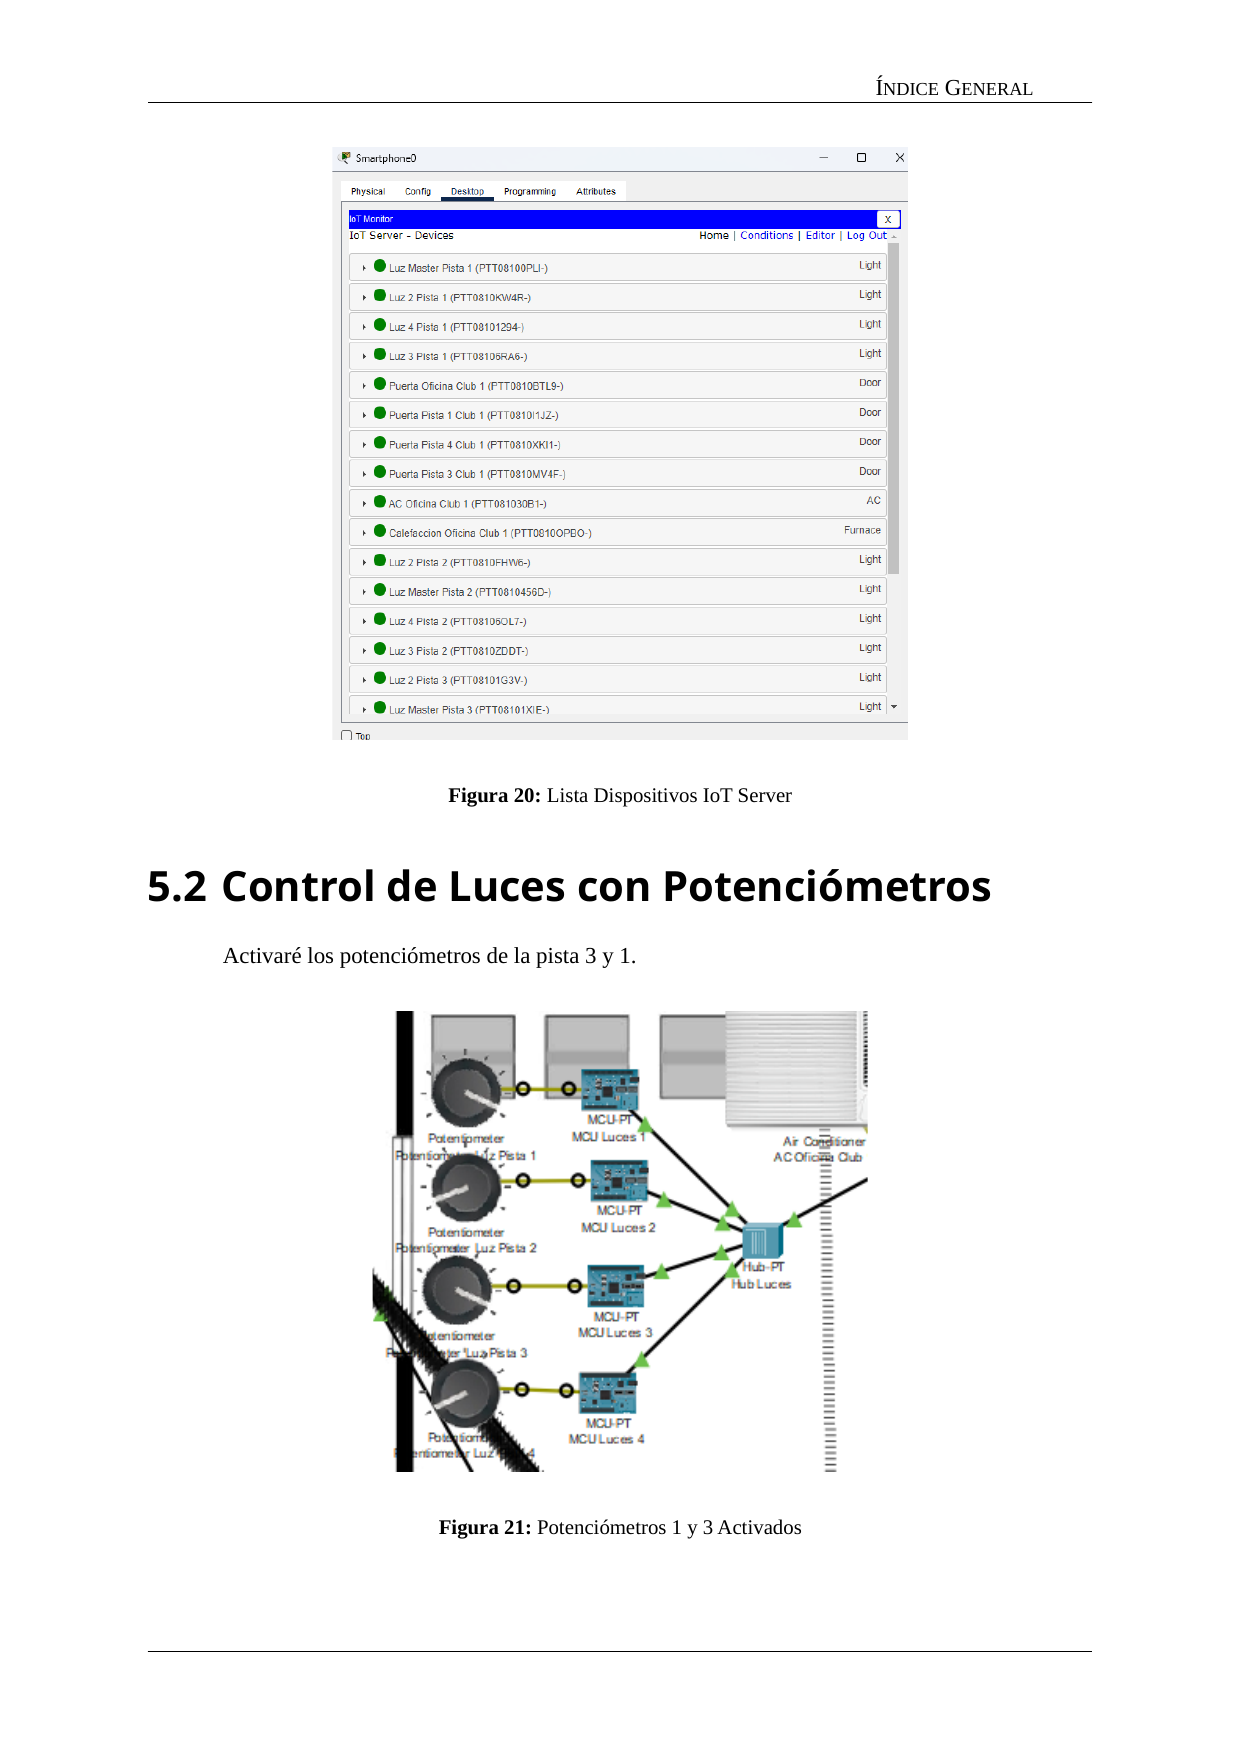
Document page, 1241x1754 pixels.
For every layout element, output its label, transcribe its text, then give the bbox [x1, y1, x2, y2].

subtitle Control de Luces con Potenciómetros [148, 857, 1092, 913]
text Figura 21: Potenciómetros 1 y 3 Activados [148, 1515, 1092, 1539]
picture [332, 147, 908, 740]
text Activaré los potenciómetros de la pista 3 y 1. [148, 942, 1092, 968]
text Figura 20: Lista Dispositivos IoT Server [148, 782, 1092, 807]
picture [372, 1011, 868, 1472]
